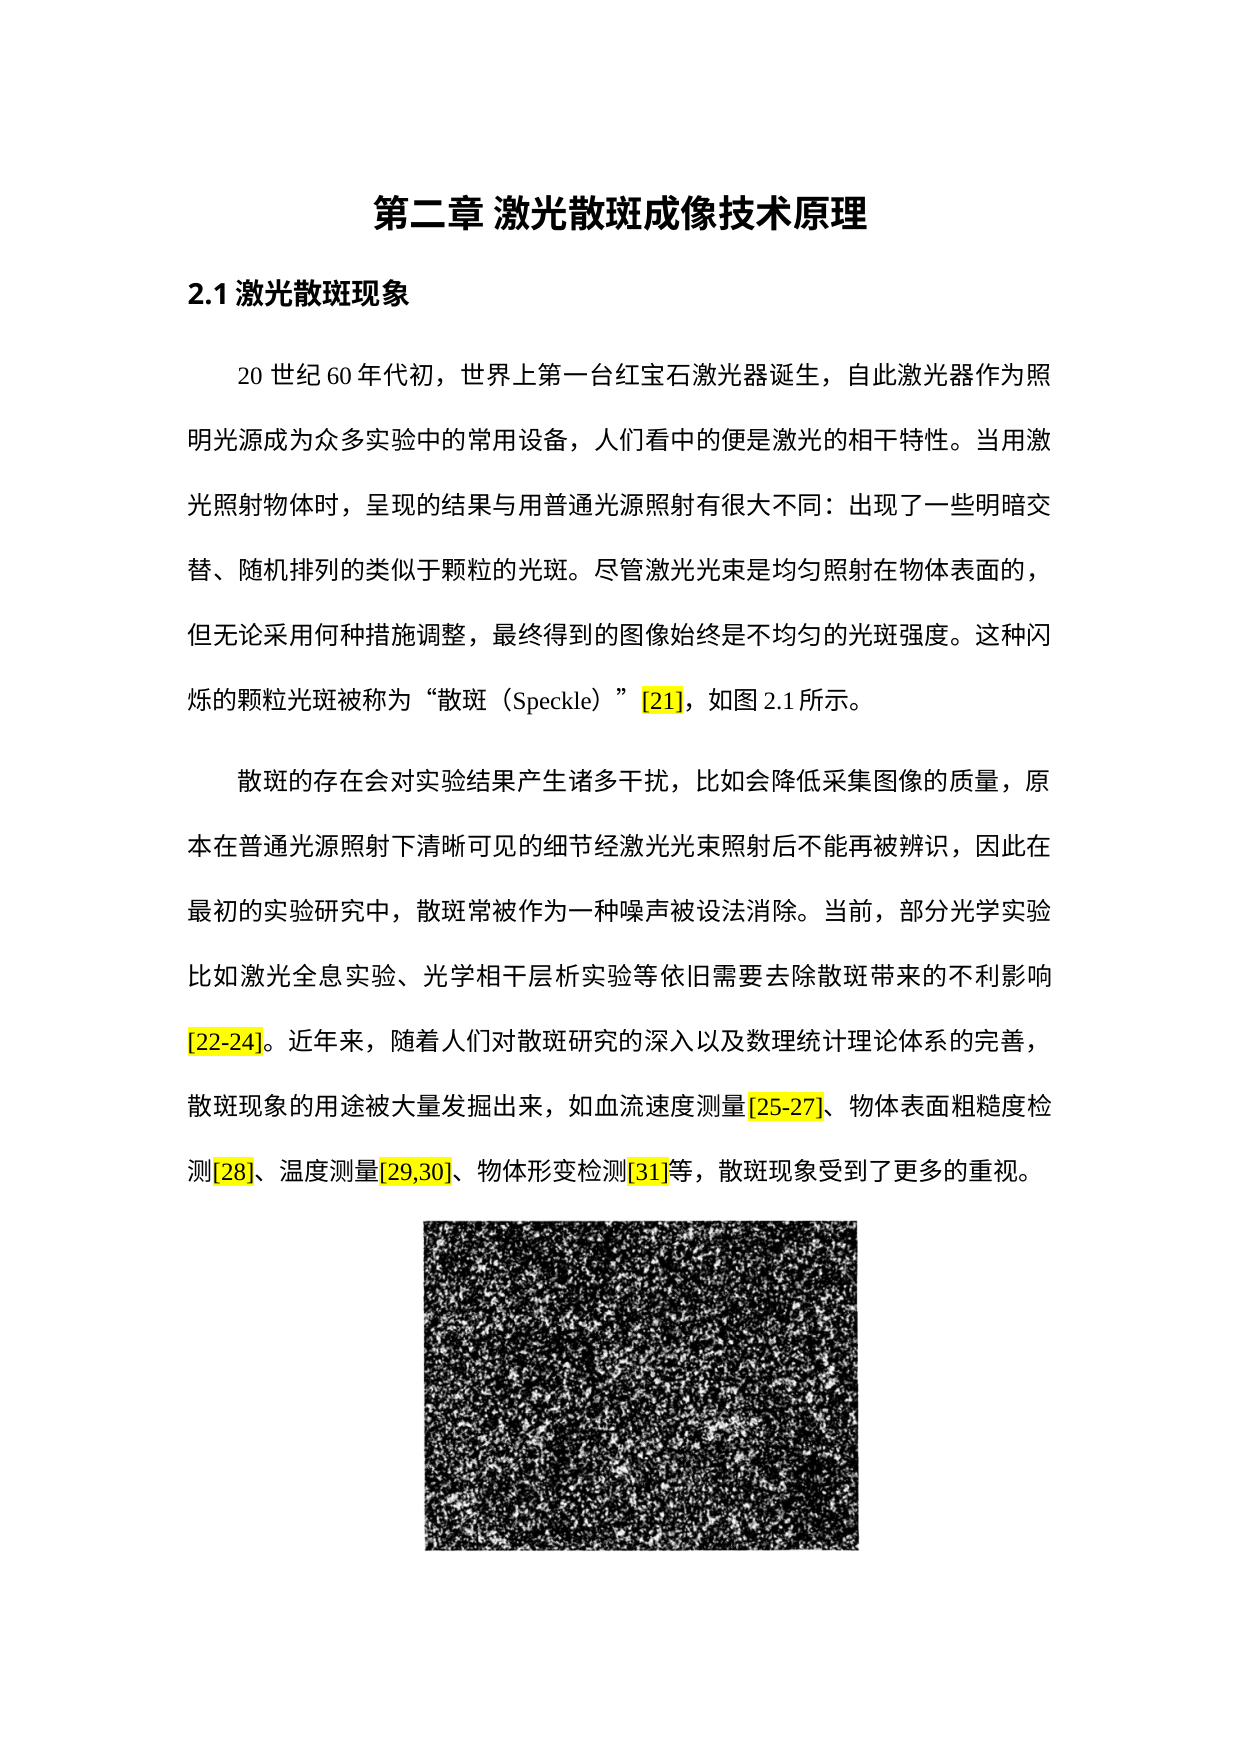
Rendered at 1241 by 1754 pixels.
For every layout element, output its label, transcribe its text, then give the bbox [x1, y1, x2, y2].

text 散斑的存在会对实验结果产生诸多干扰，比如会降低采集图像的质量，原本在普通光源照射下清晰可见的细节经激光光束照射后不能再被辨识，因此在最初的实验研究中，散斑常被作为一种噪声被设法消除。当前，部分光学实验比如激光全息实验、光学相干层析实验等依旧需要去除散斑带来的不利影响[22-24]。近年来，随着人们对散斑研究的深入以及数理统计理论体系的完善，散斑现象的用途被大量发掘出来，如血流速度测量[25-27]、物体表面粗糙度检测[28]、温度测量[29,30]、物体形变检测[31]等，散斑现象受到了更多的重视。 [187, 747, 1053, 1202]
text 2.1激光散斑现象 [187, 259, 1053, 324]
picture [418, 1218, 866, 1555]
text 第二章 激光散斑成像技术原理 [187, 178, 1053, 243]
text 20 世纪60年代初，世界上第一台红宝石激光器诞生，自此激光器作为照明光源成为众多实验中的常用设备，人们看中的便是激光的相干特性。当用激光照射物体时，呈现的结果与用普通光源照射有很大不同：出现了一些明暗交替、随机排列的类似于颗粒的光斑。尽管激光光束是均匀照射在物体表面的，但无论采用何种措施调整，最终得到的图像始终是不均匀的光斑强度。这种闪烁的颗粒光斑被称为“散斑（Speckle）”[21]，如图2.1所示。 [187, 341, 1053, 731]
